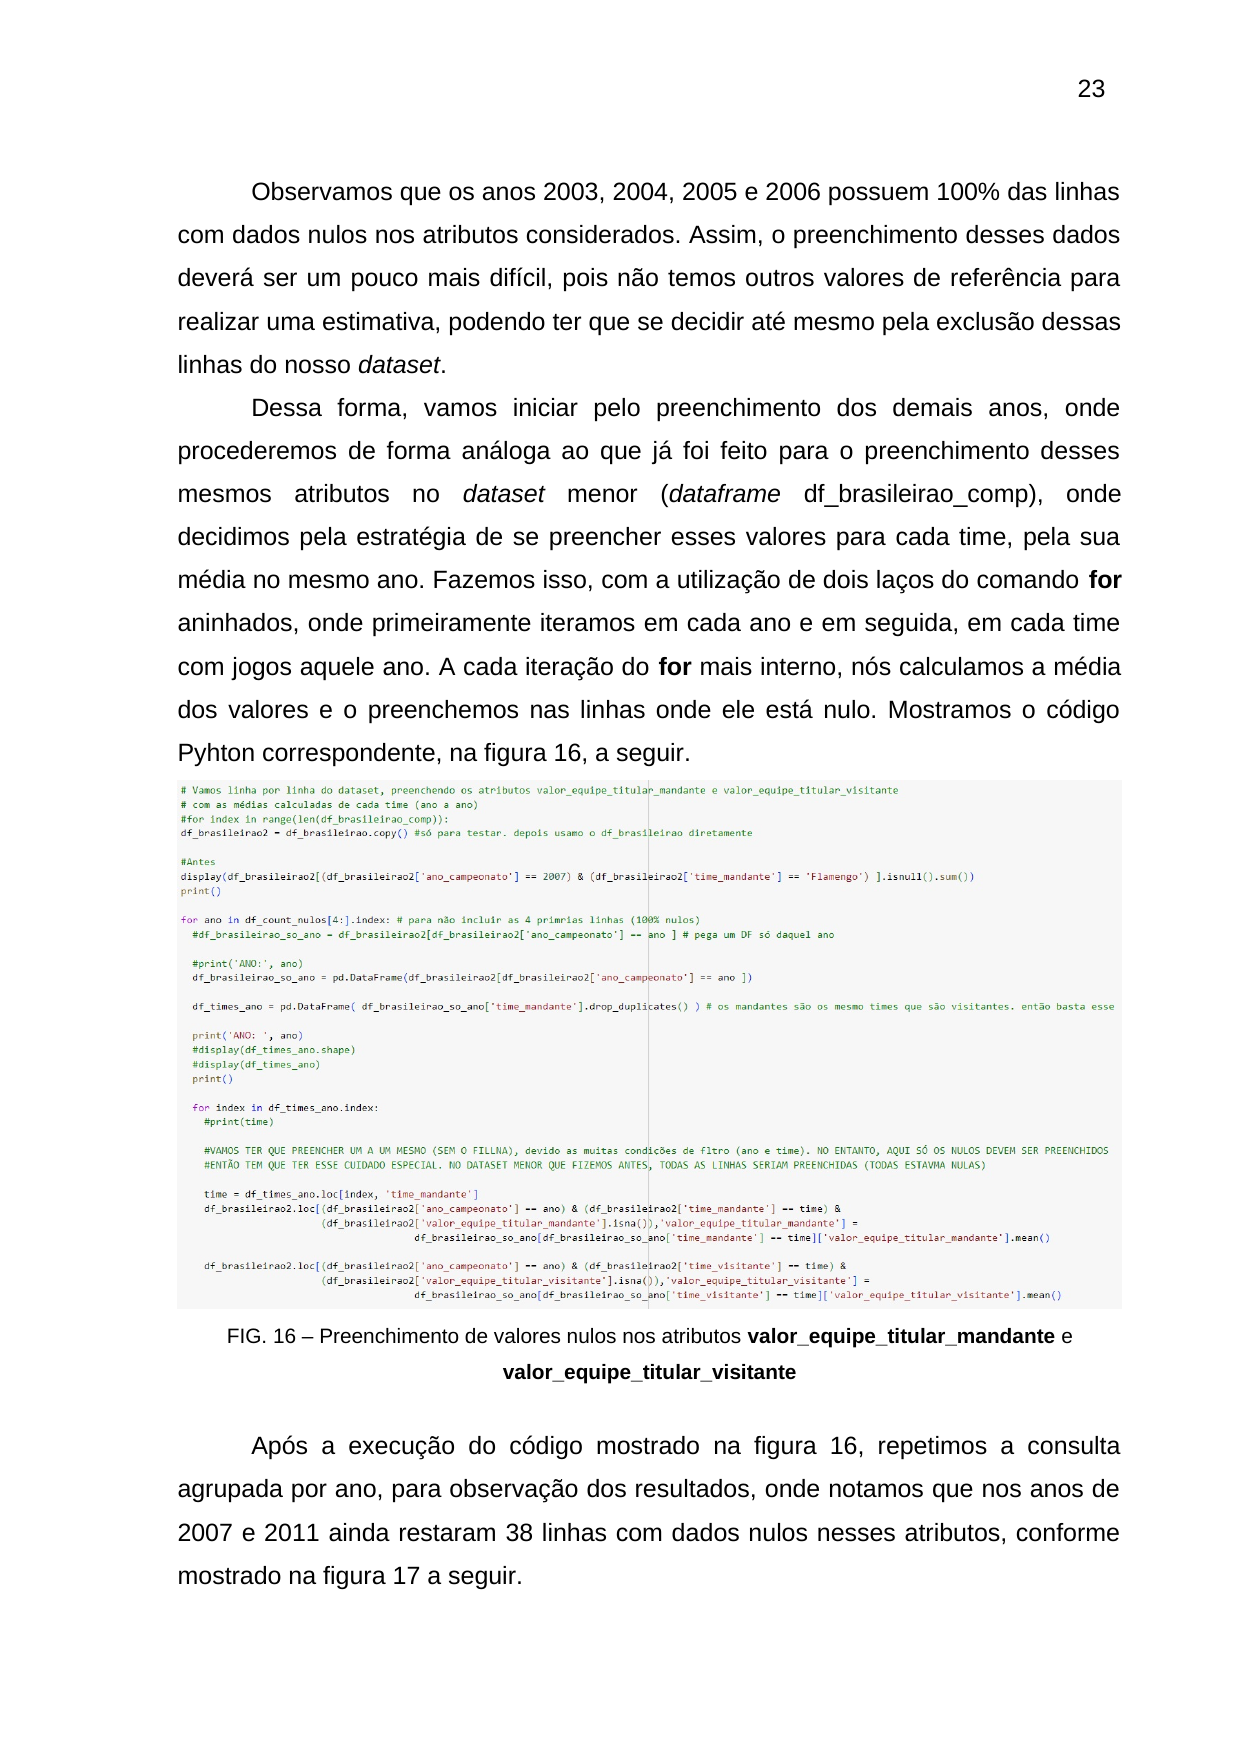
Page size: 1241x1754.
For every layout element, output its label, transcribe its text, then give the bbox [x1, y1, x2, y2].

text Observamos que os anos 2003, 2004, 2005 e 2006 possuem 100% das linhas com dados nulos nos atributos considerados. Assim, o preenchimento desses dados deverá ser um pouco mais difícil, pois não temos outros valores de referência para realizar uma estimativa, podendo ter que se decidir até mesmo pela exclusão dessas linhas do nosso dataset. [177, 177, 1122, 378]
picture [177, 780, 1122, 1309]
text FIG. 16 – Preenchimento de valores nulos nos atributos valor_equipe_titular_mandante e valor_equipe_titular_visitante [177, 1323, 1122, 1383]
text Após a execução do código mostrado na figura 16, repetimos a consulta agrupada por ano, para observação dos resultados, onde notamos que nos anos de 2007 e 2011 ainda restaram 38 linhas com dados nulos nesses atributos, conforme mostrado na figura 17 a seguir. [177, 1431, 1122, 1589]
text Dessa forma, vamos iniciar pelo preenchimento dos demais anos, onde procederemos de forma análoga ao que já foi feito para o preenchimento desses mesmos atributos no dataset menor (dataframe df_brasileirao_comp), onde decidimos pela estratégia de se preencher esses valores para cada time, pela sua média no mesmo ano. Fazemos isso, com a utilização de dois laços do comando for aninhados, onde primeiramente iteramos em cada ano e em seguida, em cada time com jogos aquele ano. A cada iteração do for mais interno, nós calculamos a média dos valores e o preenchemos nas linhas onde ele está nulo. Mostramos o código Pyhton correspondente, na figura 16, a seguir. [177, 393, 1122, 767]
